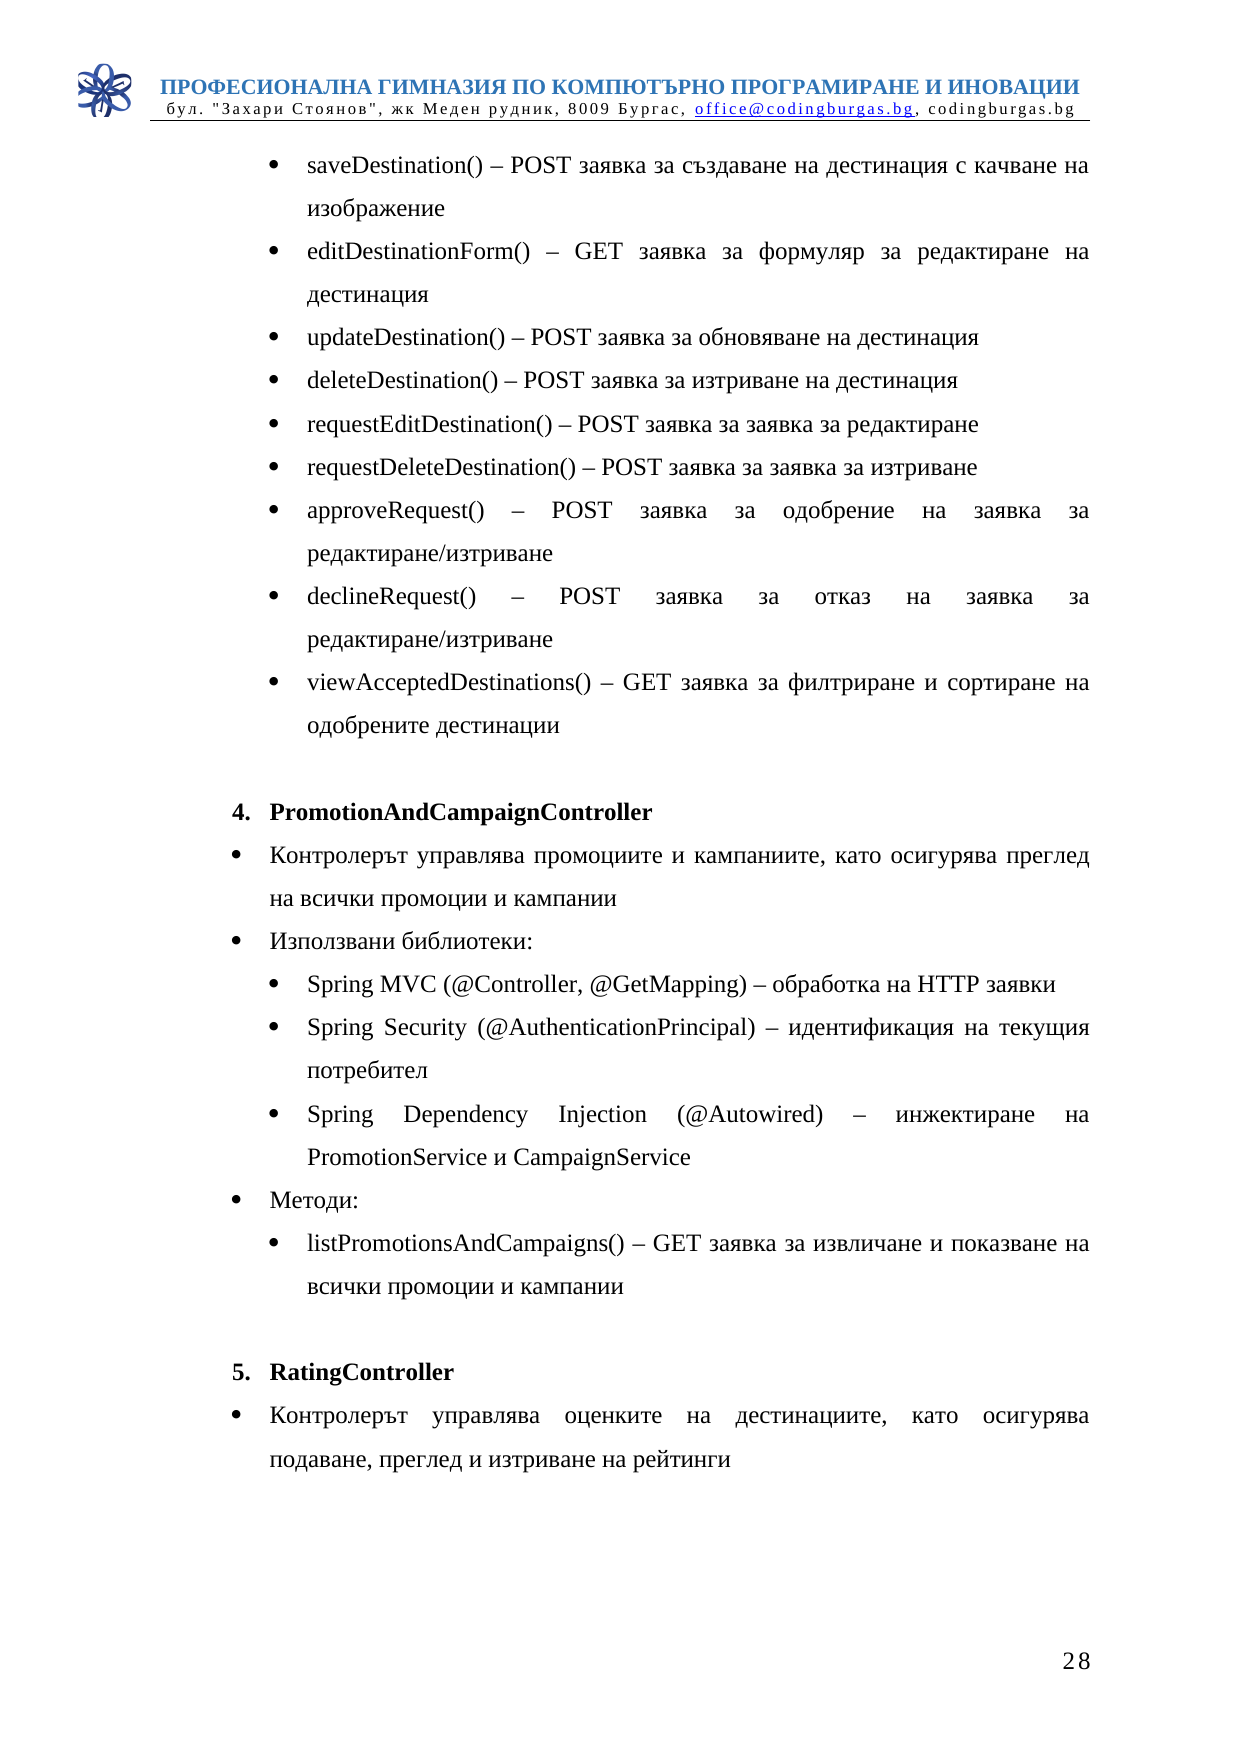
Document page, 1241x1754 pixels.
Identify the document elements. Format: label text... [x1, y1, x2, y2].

list requestDeleteDestination() – POST заявка за заявка за изтриване [269, 452, 1090, 481]
list RatingController [232, 1357, 1090, 1386]
list deleteDestination() – POST заявка за изтриване на дестинация [269, 366, 1090, 394]
list declineRequest() – POST заявка за отказ на заявка за редактиране/изтриване [269, 581, 1090, 653]
list requestEditDestination() – POST заявка за заявка за редактиране [269, 409, 1090, 437]
list Използвани библиотеки: [232, 926, 1090, 955]
list approveRequest() – POST заявка за одобрение на заявка за редактиране/изтриване [269, 495, 1090, 567]
picture [78, 63, 132, 117]
list Spring Security (@AuthenticationPrincipal) – идентификация на текущия потребител [269, 1012, 1090, 1084]
list updateDestination() – POST заявка за обновяване на дестинация [269, 322, 1090, 351]
list Spring Dependency Injection (@Autowired) – инжектиране на PromotionService и CampaignService [269, 1099, 1090, 1171]
list PromotionAndCampaignController [232, 797, 1090, 826]
list listPromotionsAndCampaigns() – GET заявка за извличане и показване на всички промоции и кампании [269, 1228, 1090, 1300]
list saveDestination() – POST заявка за създаване на дестинация с качване на изображение [269, 150, 1090, 222]
list viewAcceptedDestinations() – GET заявка за филтриране и сортиране на одобрените дестинации [269, 667, 1090, 739]
list Контролерът управлява оценките на дестинациите, като осигурява подаване, преглед и изтриване на рейтинги [232, 1401, 1090, 1472]
list Методи: [232, 1185, 1090, 1214]
list editDestinationForm() – GET заявка за формуляр за редактиране на дестинация [269, 236, 1090, 308]
list Spring MVC (@Controller, @GetMapping) – обработка на HTTP заявки [269, 969, 1090, 998]
list Контролерът управлява промоциите и кампаниите, като осигурява преглед на всички промоции и кампании [232, 840, 1090, 912]
